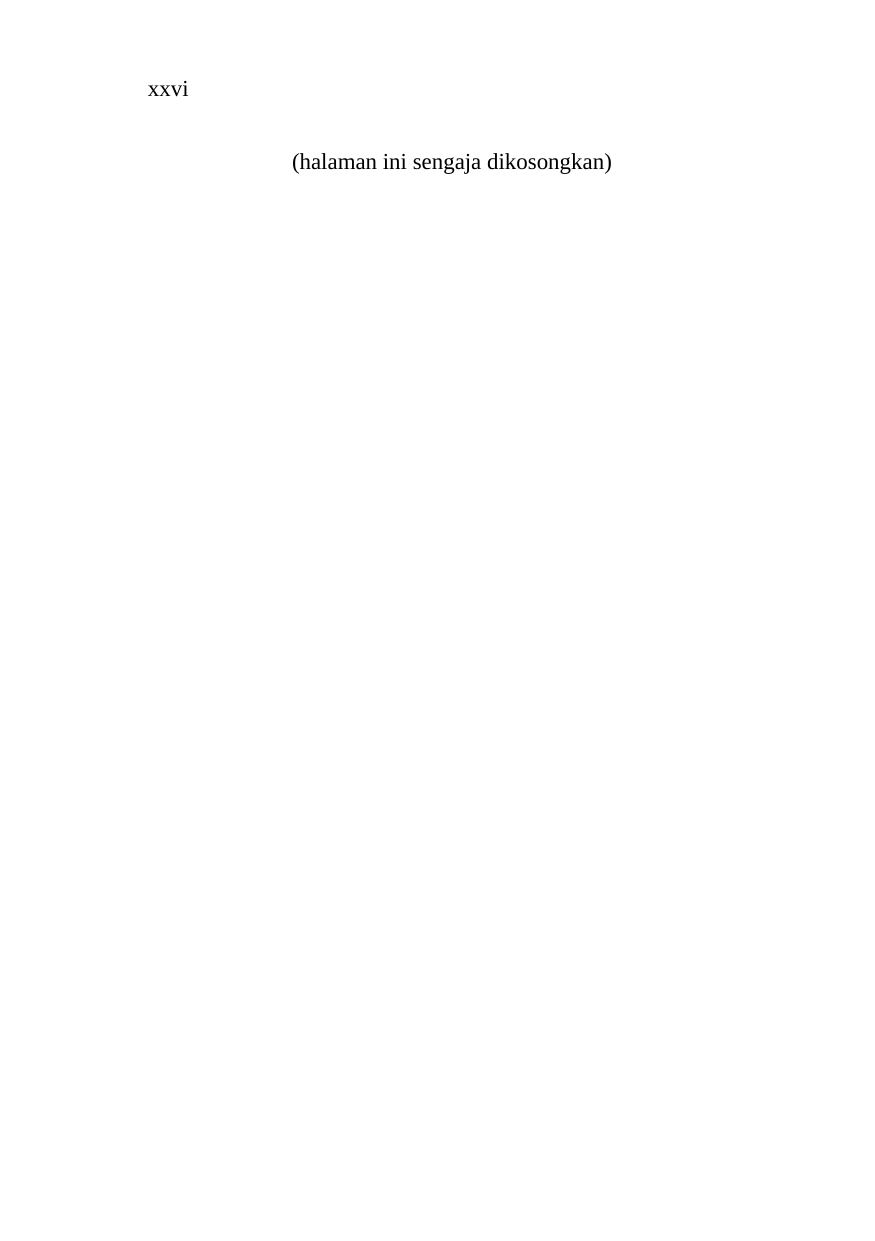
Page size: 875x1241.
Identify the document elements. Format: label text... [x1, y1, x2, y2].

text (halaman ini sengaja dikosongkan) [148, 148, 756, 174]
